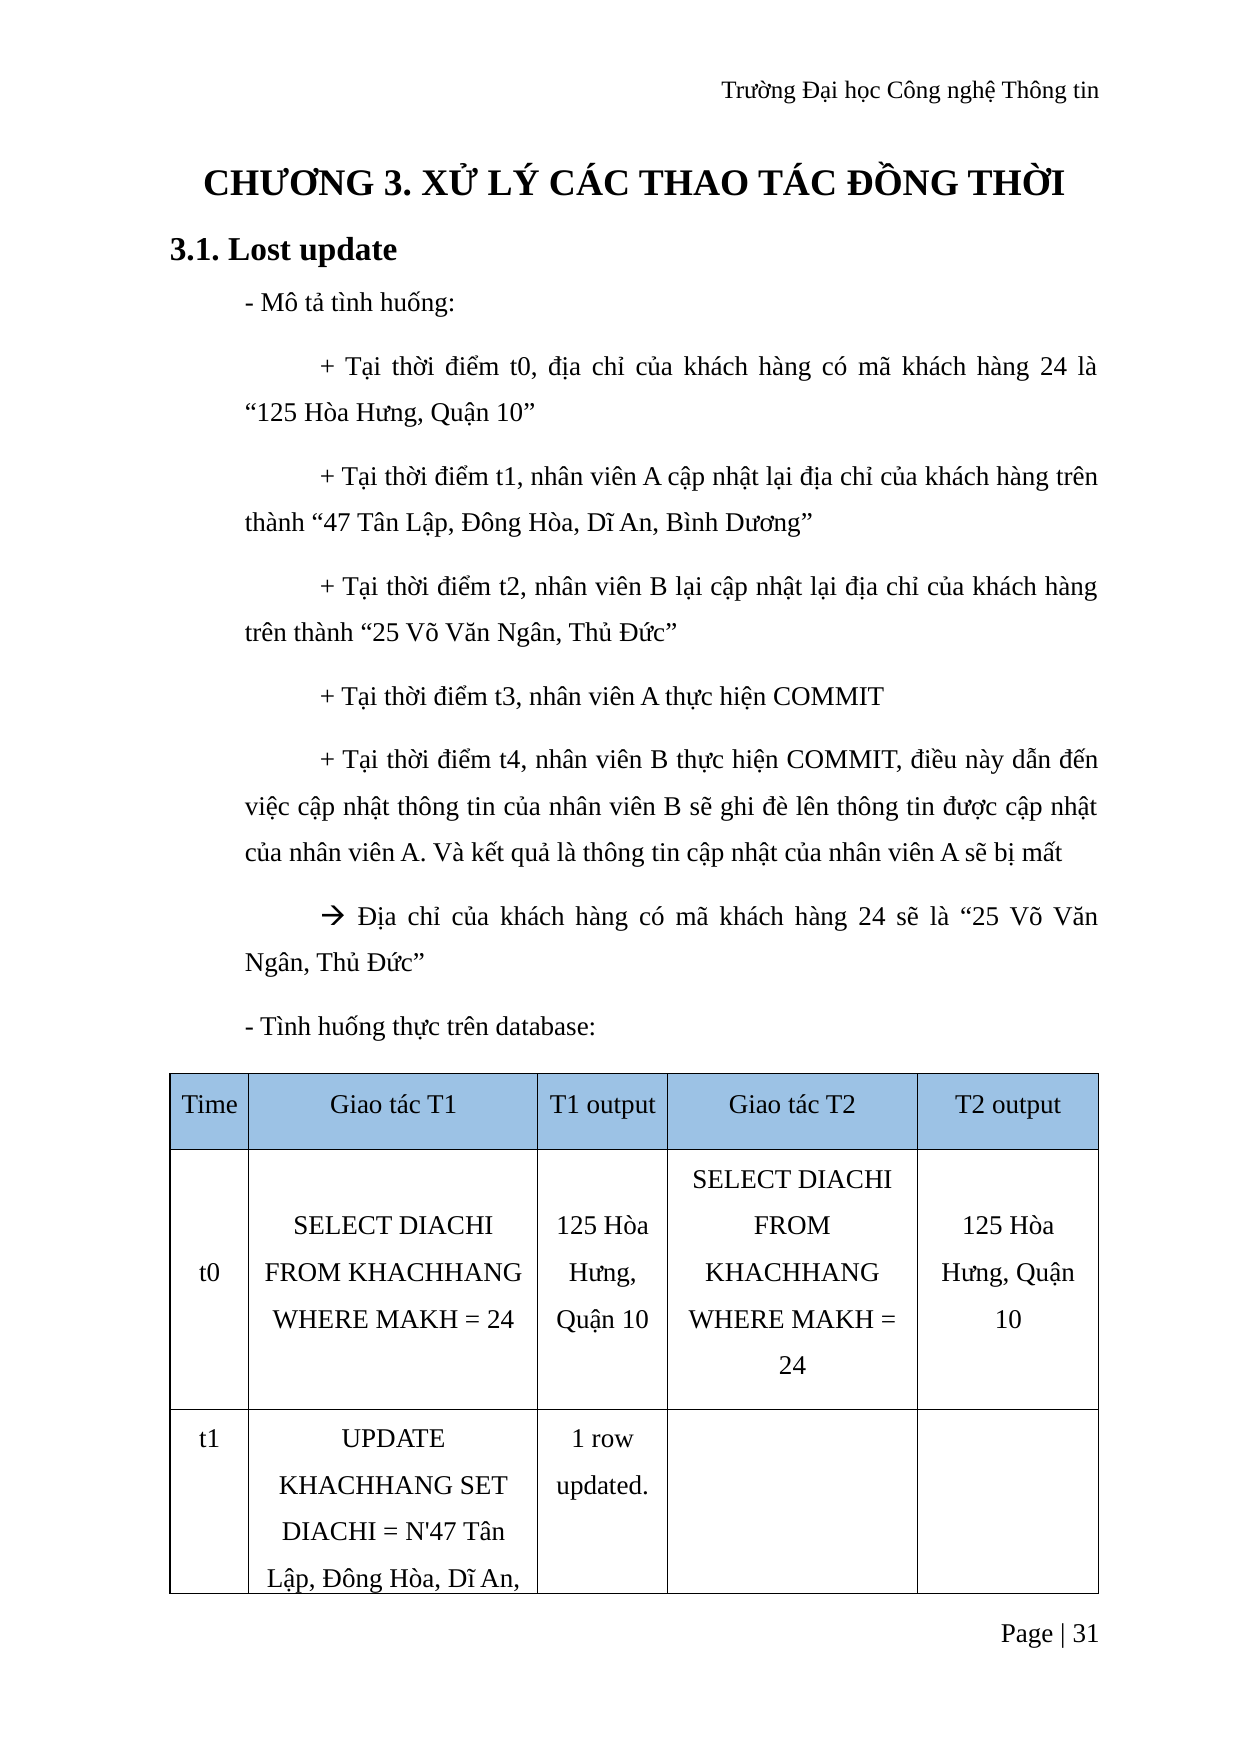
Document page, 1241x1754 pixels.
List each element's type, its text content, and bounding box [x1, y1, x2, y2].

subtitle CHƯƠNG 3. XỬ LÝ CÁC THAO TÁC ĐỒNG THỜI [169, 160, 1099, 203]
table_header T1 output [538, 1074, 667, 1149]
table_cell 125 Hòa Hưng, Quận 10 [538, 1150, 667, 1409]
table_cell 125 Hòa Hưng, Quận 10 [918, 1150, 1098, 1409]
table_cell [918, 1410, 1098, 1593]
table_cell t0 [171, 1150, 248, 1409]
text + Tại thời điểm t4, nhân viên B thực hiện COMMIT, điều này dẫn đến việc cập nhật thông tin của nhân viên B sẽ ghi đè lên thông tin được cập nhật của nhân viên A. Và kết quả là thông tin cập nhật của nhân viên A sẽ bị mất [244, 743, 1099, 867]
table_header T2 output [918, 1074, 1098, 1149]
subtitle 3.1. Lost update [169, 229, 1099, 267]
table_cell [249, 1410, 537, 1593]
text + Tại thời điểm t1, nhân viên A cập nhật lại địa chỉ của khách hàng trên thành “47 Tân Lập, Đông Hòa, Dĩ An, Bình Dương” [244, 459, 1099, 537]
text - Mô tả tình huống: [169, 286, 1099, 317]
text + Tại thời điểm t0, địa chỉ của khách hàng có mã khách hàng 24 là “125 Hòa Hưng, Quận 10” [244, 349, 1099, 427]
text + Tại thời điểm t2, nhân viên B lại cập nhật lại địa chỉ của khách hàng trên thành “25 Võ Văn Ngân, Thủ Đức” [244, 569, 1099, 647]
table_header Time [171, 1074, 248, 1149]
table_cell SELECT DIACHI FROM KHACHHANG WHERE MAKH = 24 [668, 1150, 917, 1409]
table_cell SELECT DIACHI FROM KHACHHANG WHERE MAKH = 24 [249, 1150, 537, 1409]
text + Tại thời điểm t3, nhân viên A thực hiện COMMIT [244, 679, 1099, 711]
table_cell [668, 1410, 917, 1593]
text - Tình huống thực trên database: [169, 1010, 1099, 1041]
text Địa chỉ của khách hàng có mã khách hàng 24 sẽ là “25 Võ Văn Ngân, Thủ Đức” [244, 899, 1099, 977]
table_cell 1 row updated. [538, 1410, 667, 1593]
table_cell t1 [171, 1410, 248, 1593]
table_header Giao tác T1 [249, 1074, 537, 1149]
table_header Giao tác T2 [668, 1074, 917, 1149]
